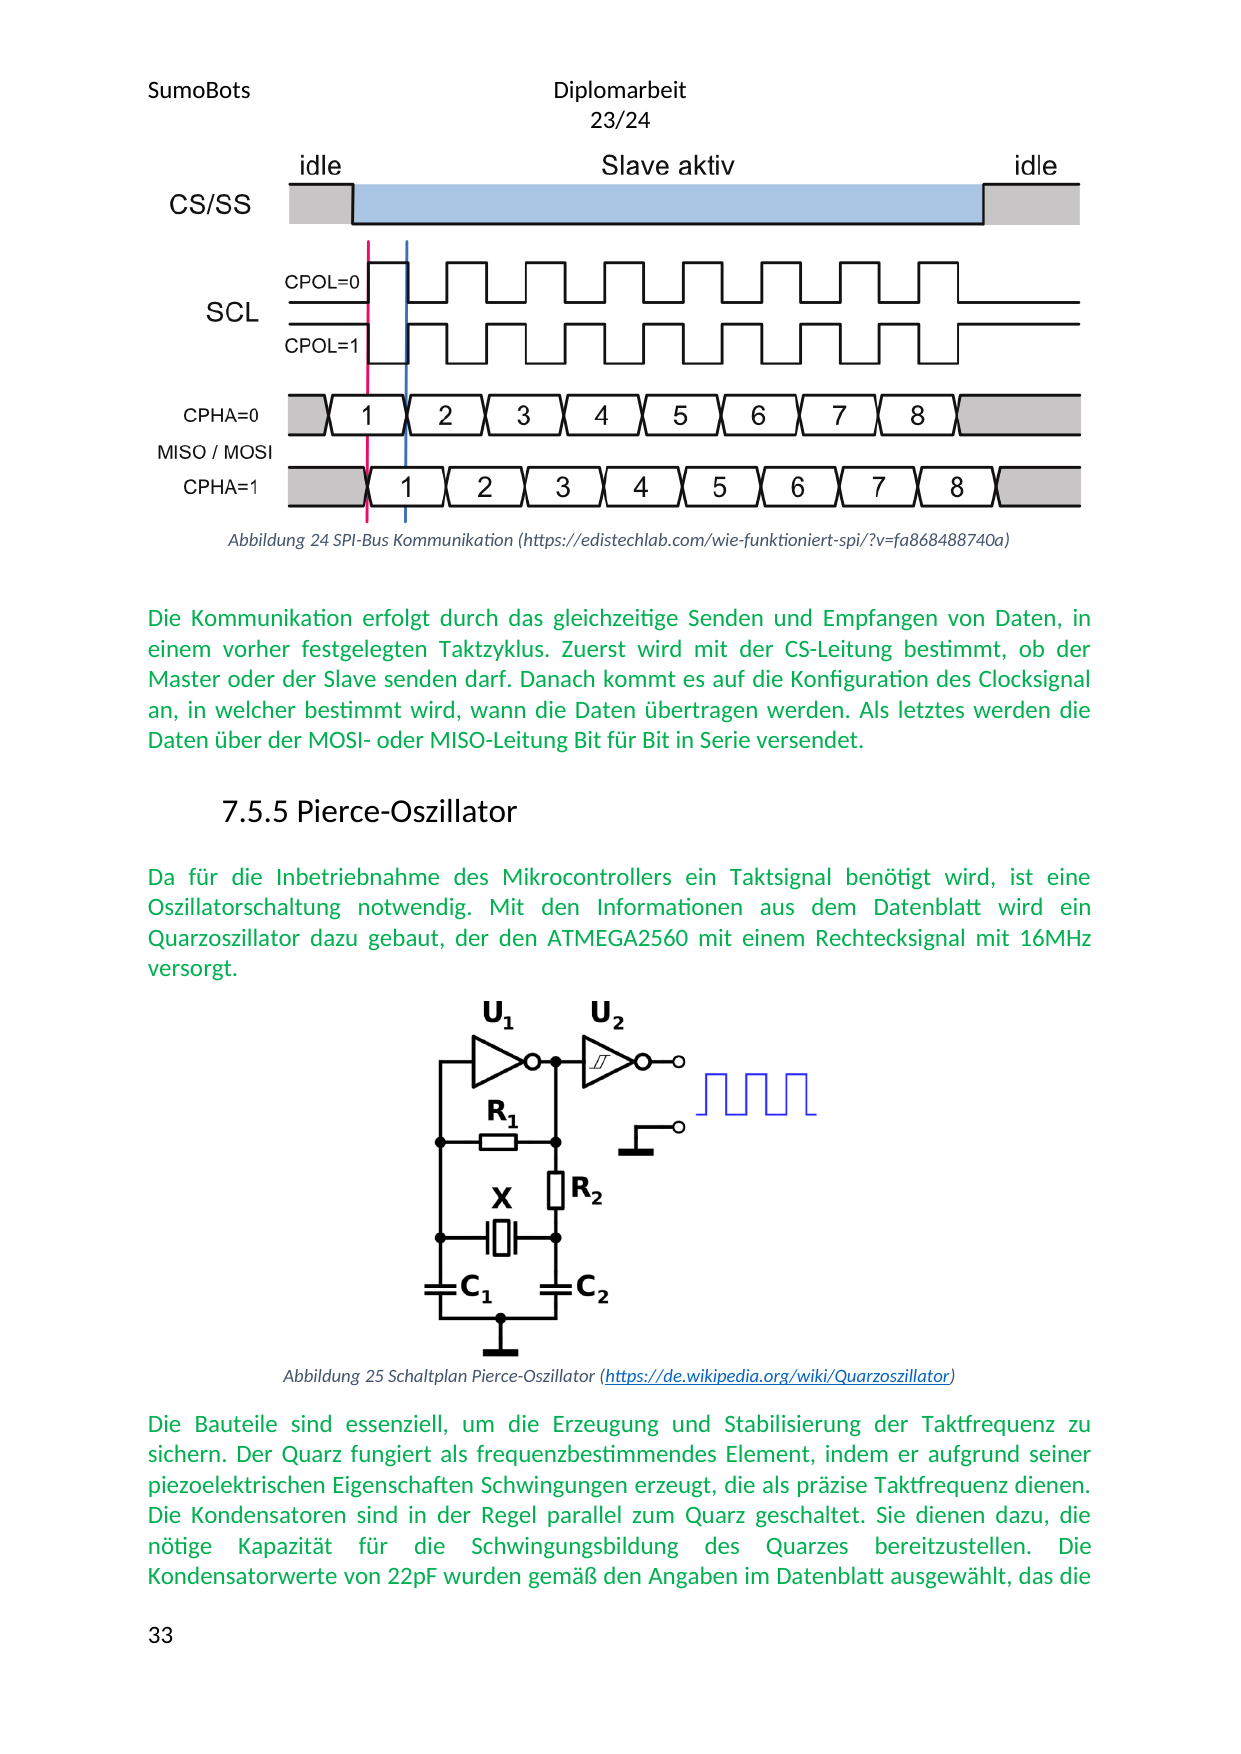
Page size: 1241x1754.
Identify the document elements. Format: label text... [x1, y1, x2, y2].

subtitle Pierce-Oszillator [221, 789, 1093, 830]
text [148, 1408, 1093, 1591]
text Die Kommunikation erfolgt durch das gleichzeitige Senden und Empfangen von Daten, in einem vorher festgelegten Taktzyklus. Zuerst wird mit der CS-Leitung bestimmt, ob der Master oder der Slave senden darf. Danach kommt es auf die Konfiguration des Clocksignal an, in welcher bestimmt wird, wann die Daten übertragen werden. Als letztes werden die Daten über der MOSI- oder MISO-Leitung Bit für Bit in Serie versendet. [148, 602, 1093, 755]
text Abbildung 25 Schaltplan Pierce-Oszillator (https://de.wikipedia.org/wiki/Quarzoszillator) [148, 1364, 1093, 1387]
text Abbildung 24 SPI-Bus Kommunikation (https://edistechlab.com/wie-funktioniert-spi/?v=fa868488740a) [148, 528, 1093, 551]
picture [401, 982, 839, 1365]
text Da für die Inbetriebnahme des Mikrocontrollers ein Taktsignal benötigt wird, ist eine Oszillatorschaltung notwendig. Mit den Informationen aus dem Datenblatt wird ein Quarzoszillator dazu gebaut, der den ATMEGA2560 mit einem Rechtecksignal mit 16MHz versorgt. [148, 861, 1093, 983]
picture [147, 147, 1093, 528]
